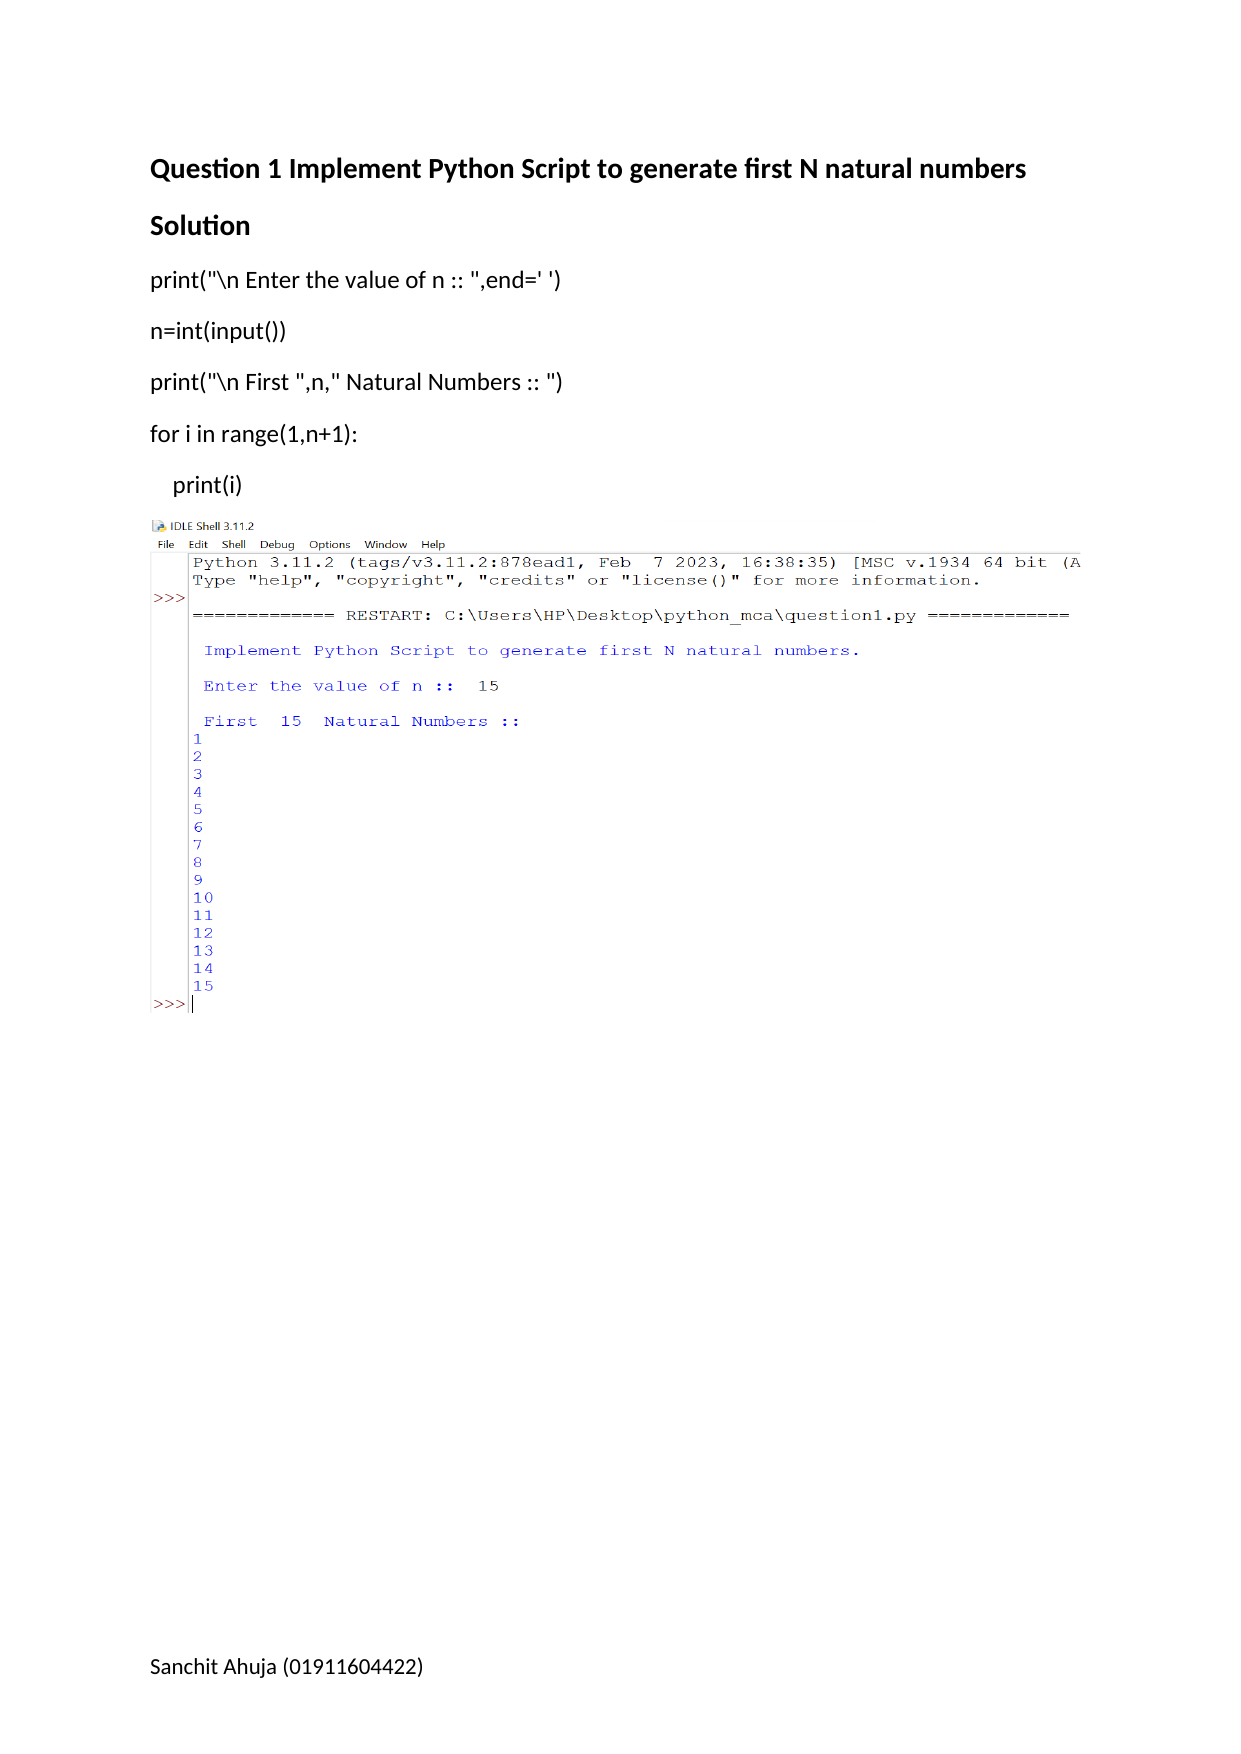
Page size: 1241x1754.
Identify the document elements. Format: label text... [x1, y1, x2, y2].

text n=int(input()) [150, 315, 1090, 346]
text for i in range(1,n+1): [150, 418, 1090, 448]
text print("\n First ",n," Natural Numbers :: ") [150, 366, 1090, 397]
text print(i) [150, 469, 1090, 500]
text Question 1 Implement Python Script to generate first N natural numbers [150, 150, 1090, 186]
text Solution [150, 207, 1090, 242]
text print("\n Enter the value of n :: ",end=' ') [150, 264, 1090, 294]
picture [150, 520, 1081, 1013]
